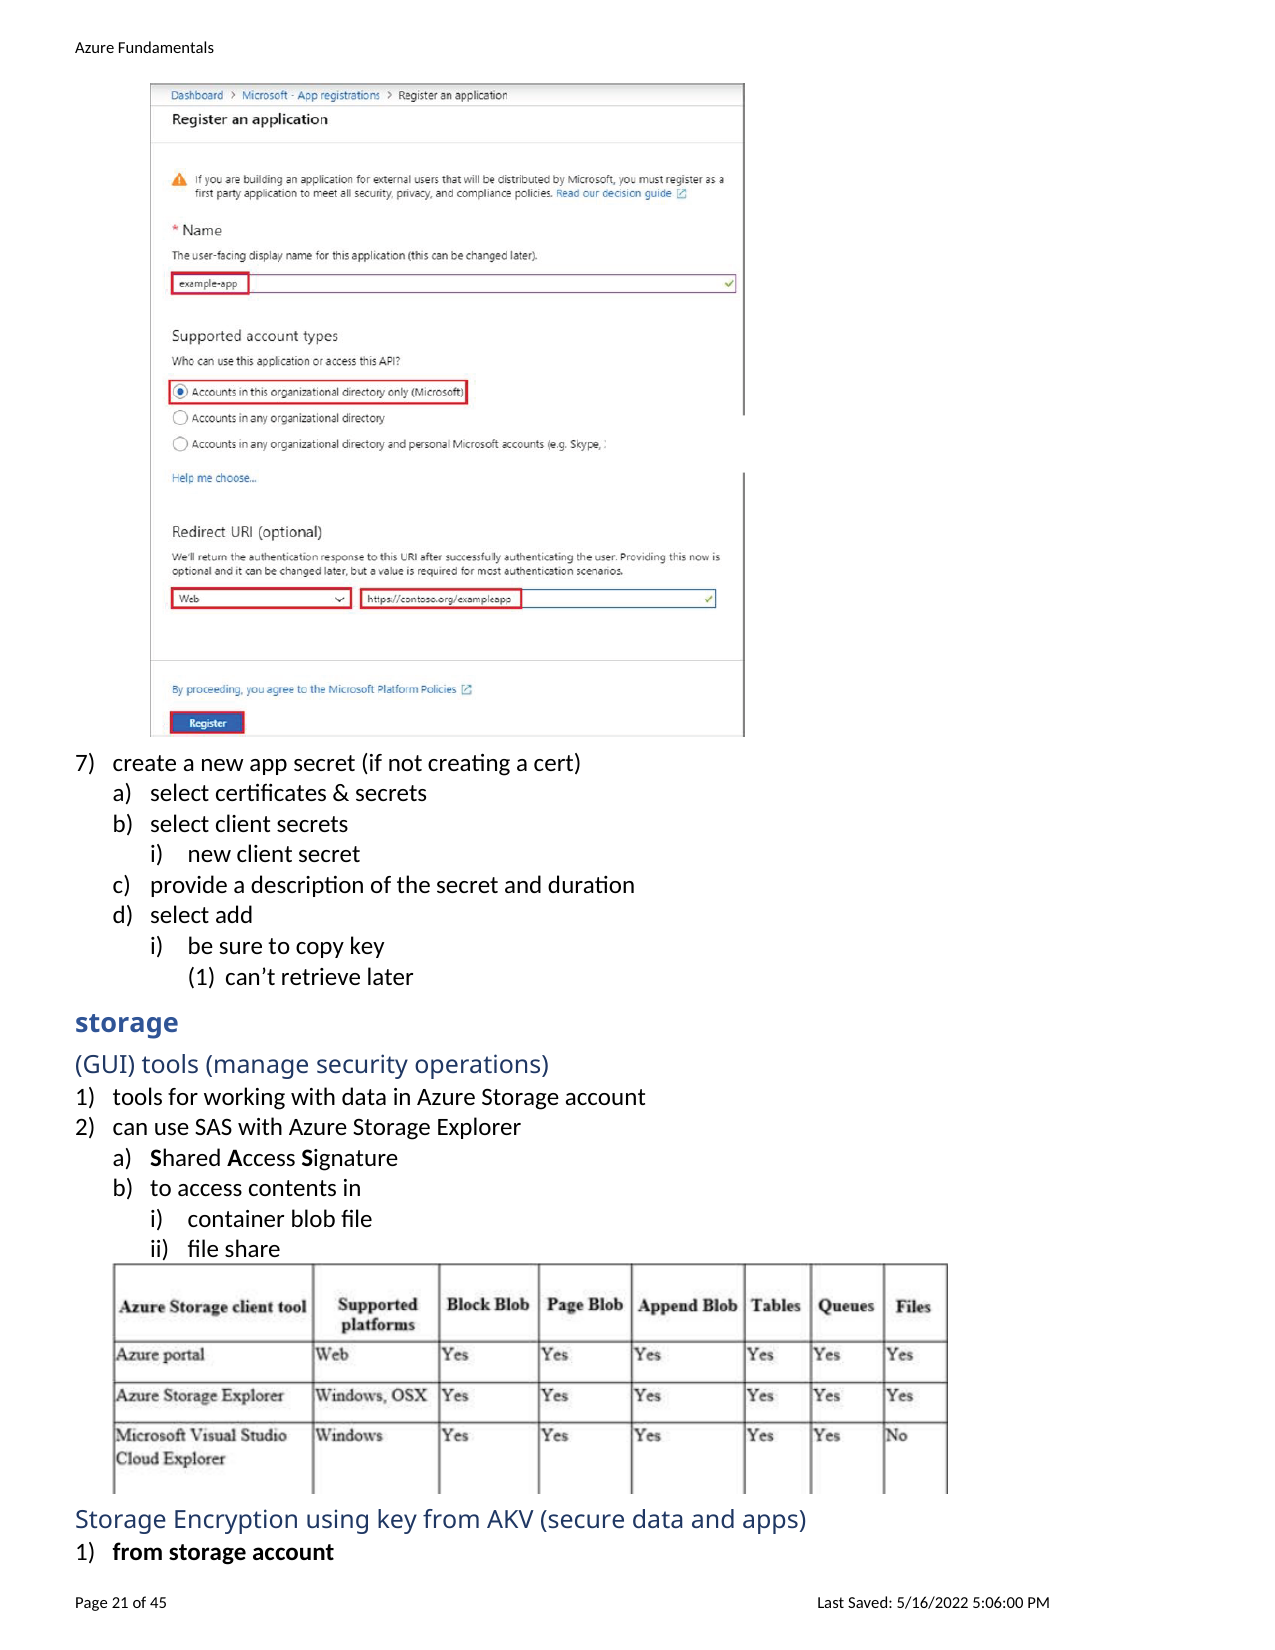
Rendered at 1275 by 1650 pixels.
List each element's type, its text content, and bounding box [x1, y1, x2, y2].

list can’t retrieve later [187, 961, 1237, 991]
list Shared Access Signature [112, 1142, 1237, 1172]
subtitle (GUI) tools (manage security operations) [75, 1047, 1237, 1081]
list be sure to copy key [150, 930, 1237, 961]
list container blob file [150, 1203, 1237, 1233]
subtitle storage [75, 1004, 1237, 1041]
list provide a description of the secret and duration [112, 869, 1237, 900]
picture [150, 74, 749, 746]
picture [112, 1263, 948, 1494]
list from storage account [75, 1536, 1237, 1566]
list new client secret [150, 839, 1237, 869]
list file share [150, 1233, 1237, 1264]
list select client secrets [112, 808, 1237, 839]
list tools for working with data in Azure Storage account [75, 1081, 1237, 1111]
list to access contents in [112, 1172, 1237, 1203]
list select add [112, 900, 1237, 930]
list create a new app secret (if not creating a cert) [75, 747, 1237, 778]
list can use SAS with Azure Storage Explorer [75, 1111, 1237, 1142]
subtitle Storage Encryption using key from AKV (secure data and apps) [75, 1502, 1237, 1536]
list select certificates & secrets [112, 778, 1237, 808]
